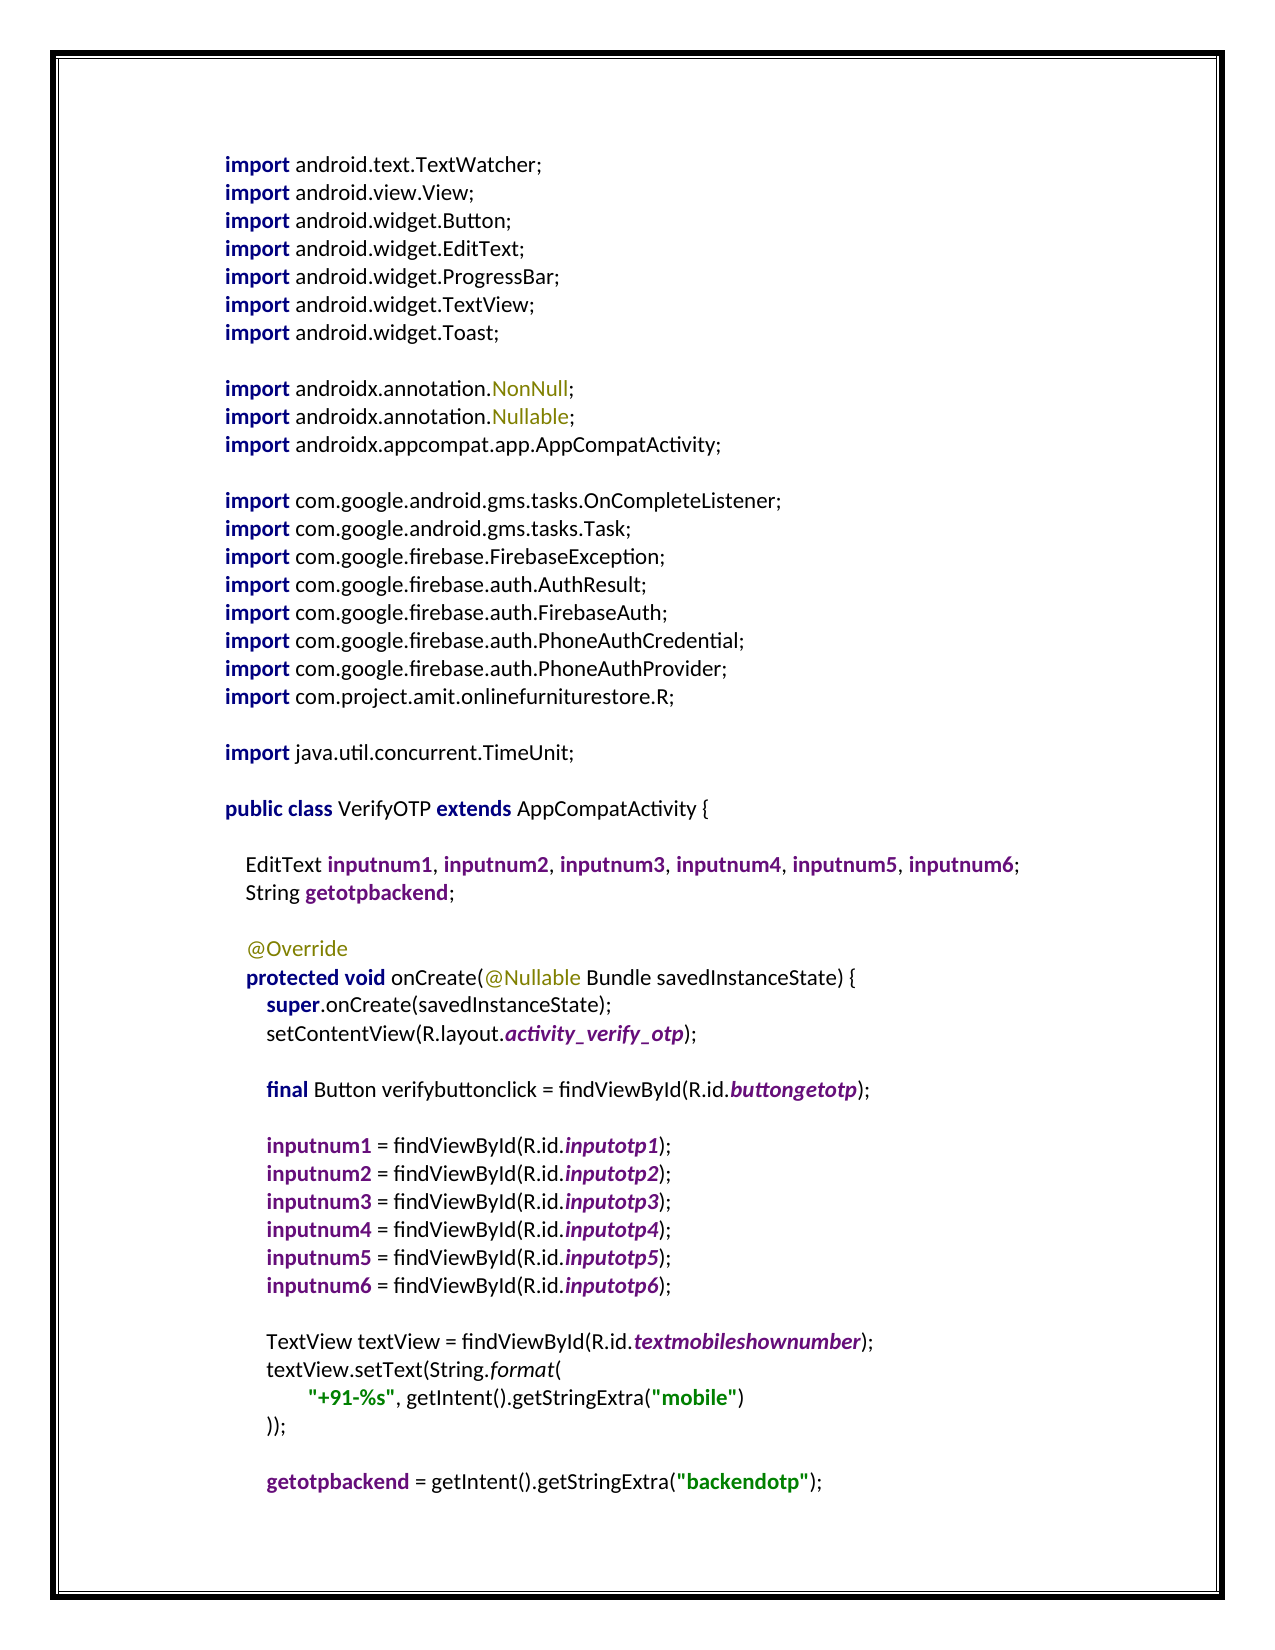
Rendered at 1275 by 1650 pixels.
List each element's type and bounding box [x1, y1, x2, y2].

text [225, 150, 1125, 1495]
